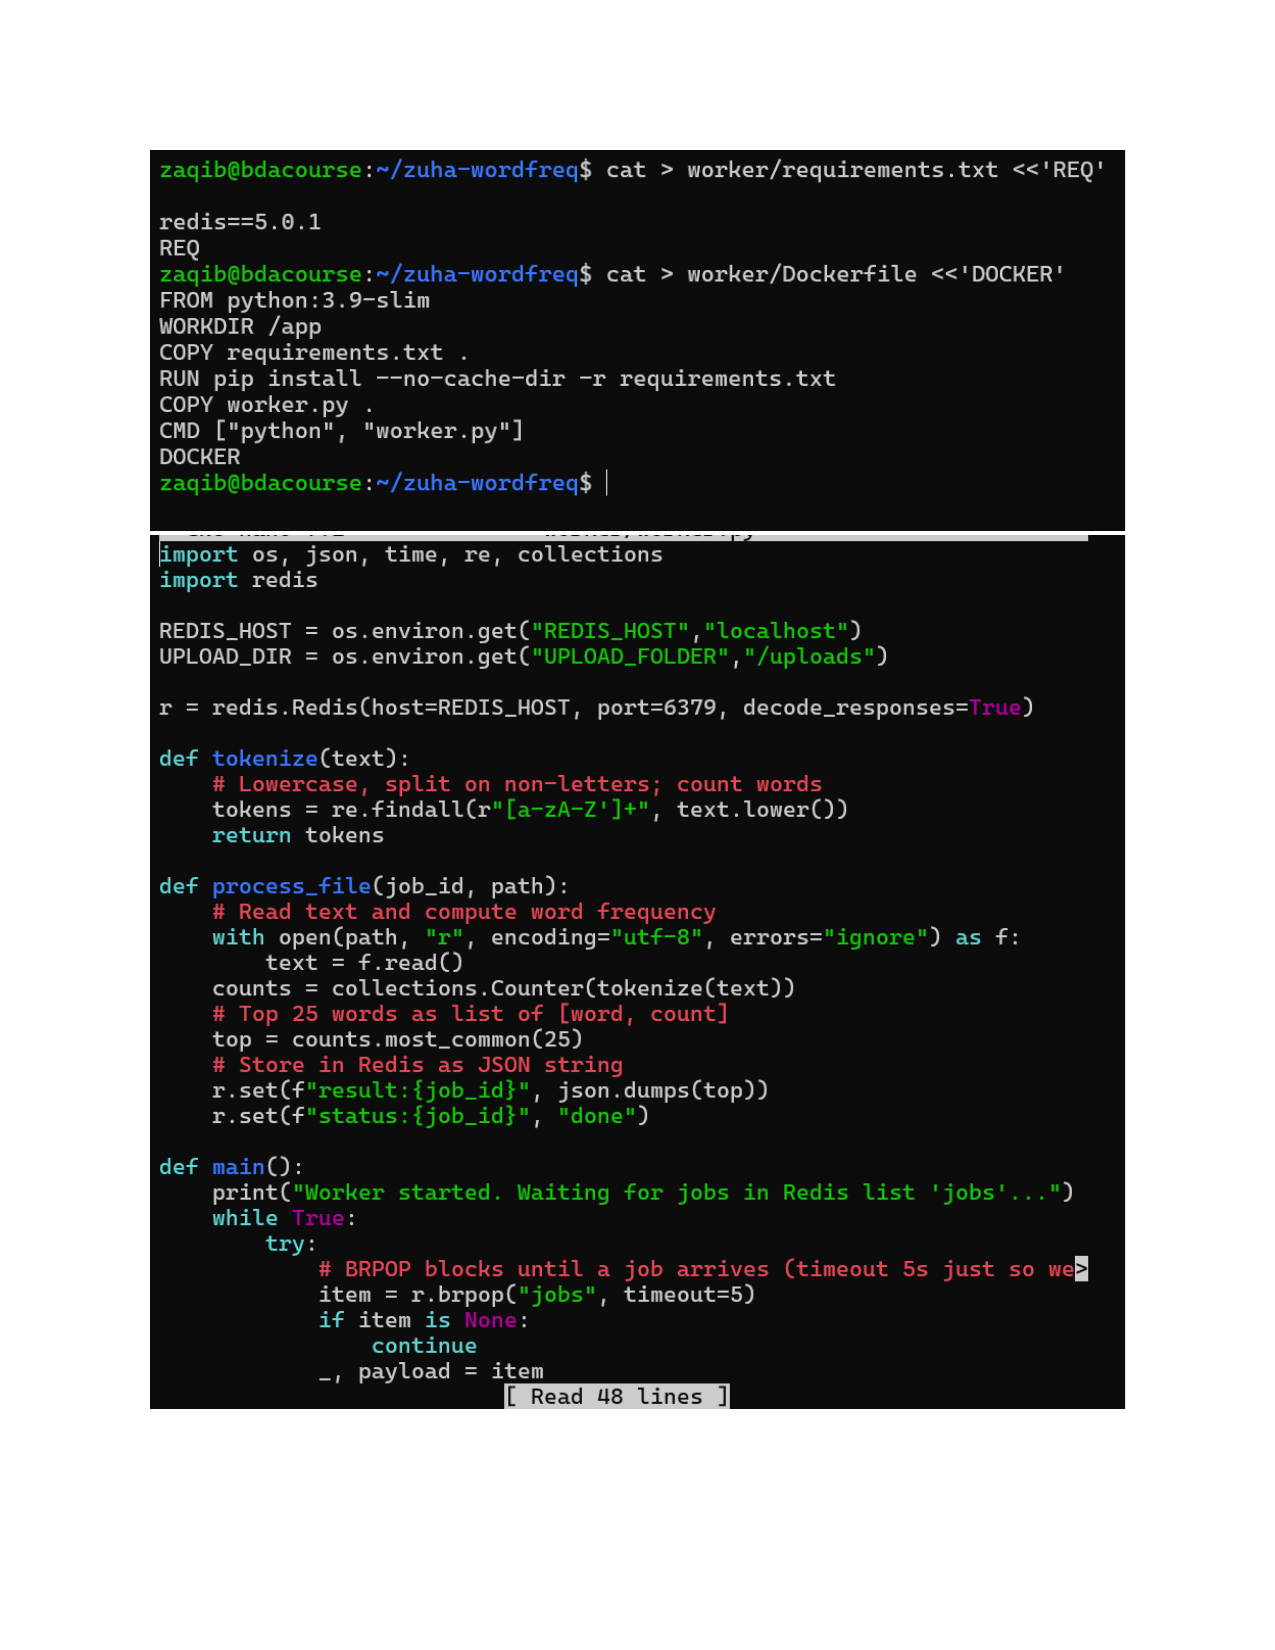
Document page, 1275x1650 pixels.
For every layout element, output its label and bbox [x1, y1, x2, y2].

picture [150, 535, 1125, 1409]
picture [150, 150, 1125, 531]
